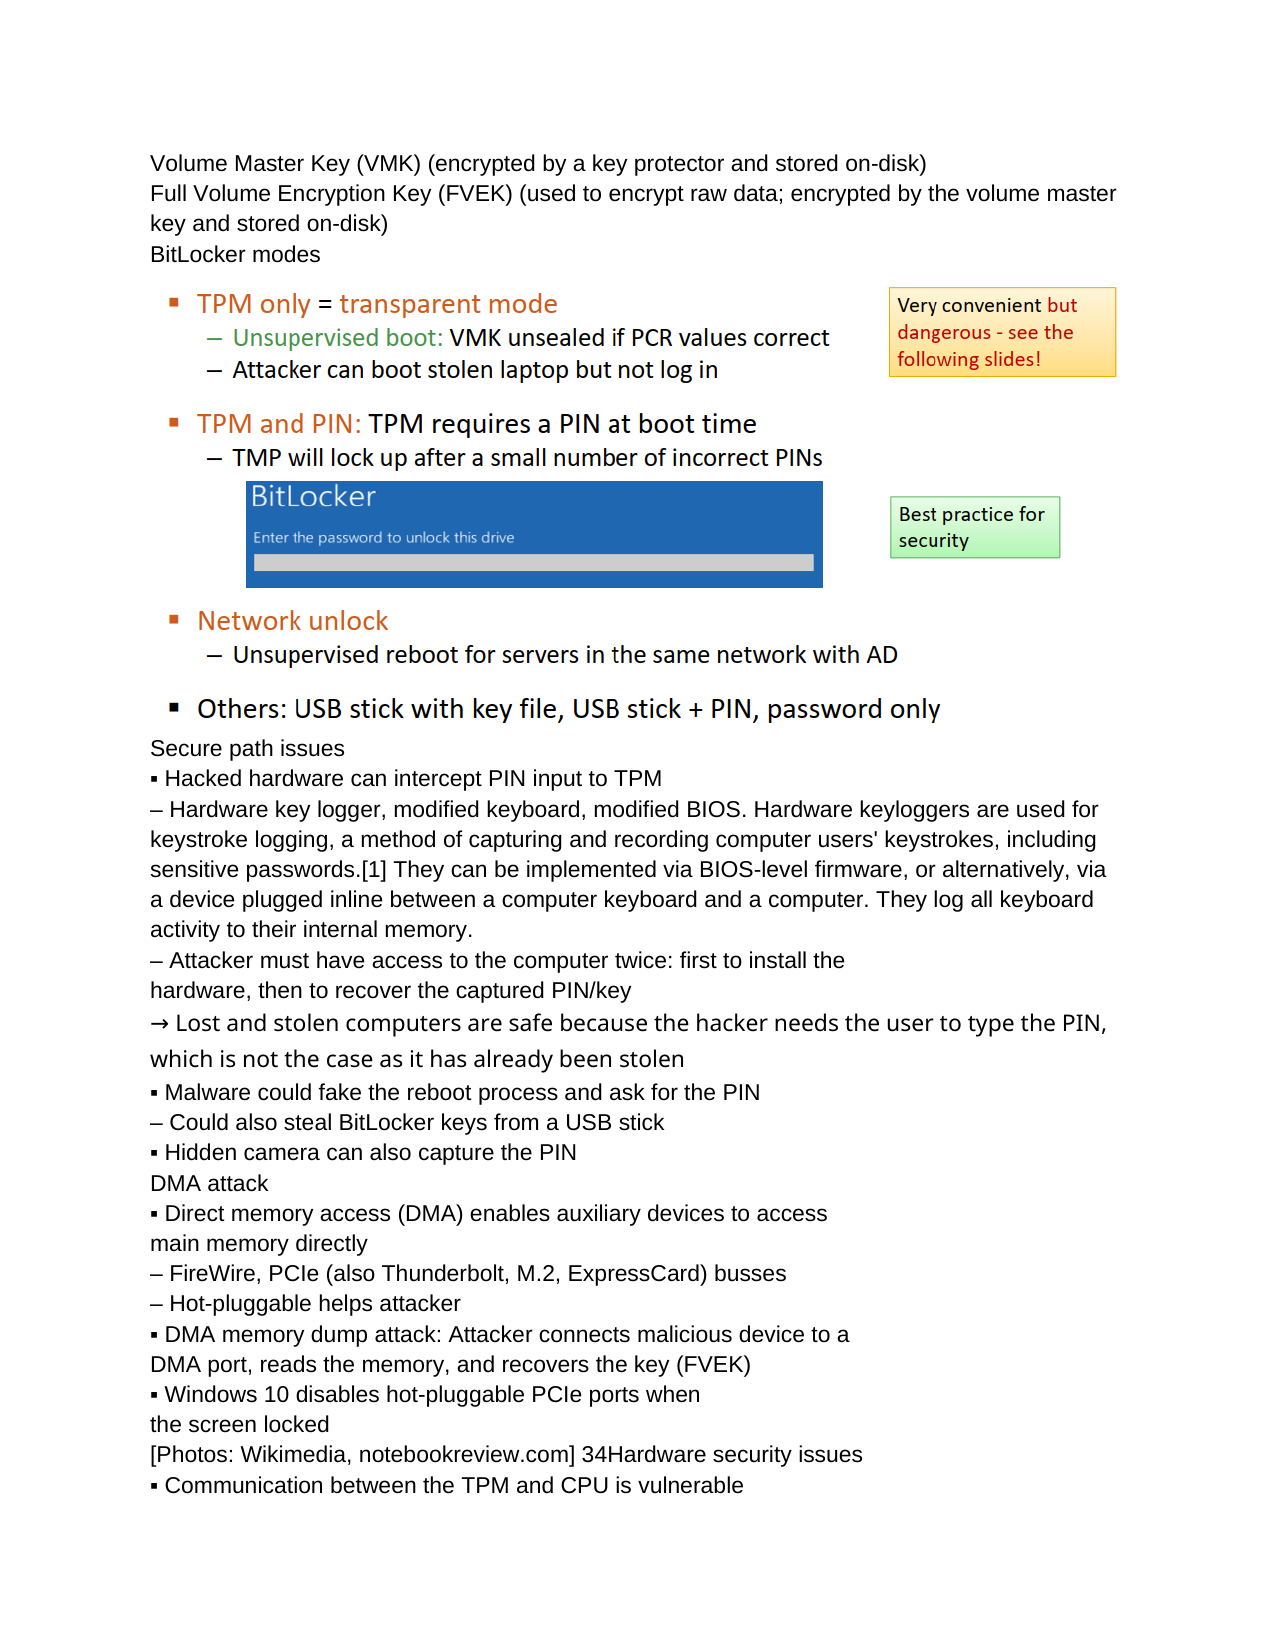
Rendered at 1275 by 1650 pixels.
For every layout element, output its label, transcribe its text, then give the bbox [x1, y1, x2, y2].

text – Could also steal BitLocker keys from a USB stick [150, 1109, 1125, 1135]
text – Hot-pluggable helps attacker [150, 1290, 1125, 1317]
text ▪ Malware could fake the reboot process and ask for the PIN [150, 1079, 1125, 1105]
text the screen locked [150, 1411, 1125, 1437]
text – Attacker must have access to the computer twice: first to install the [150, 947, 1125, 973]
text ▪ Hidden camera can also capture the PIN [150, 1139, 1125, 1166]
text ▪ Communication between the TPM and CPU is vulnerable [150, 1472, 1125, 1498]
text → Lost and stolen computers are safe because the hacker needs the user to type the PIN, which is not the case as it has already been stolen [150, 1007, 1125, 1074]
text DMA attack [150, 1169, 1125, 1196]
text [Photos: Wikimedia, notebookreview.com] 34Hardware security issues [150, 1441, 1125, 1468]
text BitLocker modes [150, 241, 1125, 267]
text ▪ Hacked hardware can intercept PIN input to TPM [150, 765, 1125, 792]
text ▪ DMA memory dump attack: Attacker connects malicious device to a [150, 1321, 1125, 1347]
text DMA port, reads the memory, and recovers the key (FVEK) [150, 1351, 1125, 1377]
text Secure path issues [150, 735, 1125, 761]
text hardware, then to recover the captured PIN/key [150, 977, 1125, 1003]
text – Hardware key logger, modified keyboard, modified BIOS. Hardware keyloggers are used for keystroke logging, a method of capturing and recording computer users' keystrokes, including sensitive passwords.[1] They can be implemented via BIOS-level firmware, or alternatively, via a device plugged inline between a computer keyboard and a computer. They log all keyboard activity to their internal memory. [150, 796, 1125, 943]
picture [150, 270, 1125, 732]
text – FireWire, PCIe (also Thunderbolt, M.2, ExpressCard) busses [150, 1260, 1125, 1286]
text Volume Master Key (VMK) (encrypted by a key protector and stored on-disk) Full Volume Encryption Key (FVEK) (used to encrypt raw data; encrypted by the volume master key and stored on-disk) [150, 150, 1125, 237]
text ▪ Direct memory access (DMA) enables auxiliary devices to access [150, 1200, 1125, 1226]
text ▪ Windows 10 disables hot-pluggable PCIe ports when [150, 1381, 1125, 1407]
text main memory directly [150, 1230, 1125, 1256]
